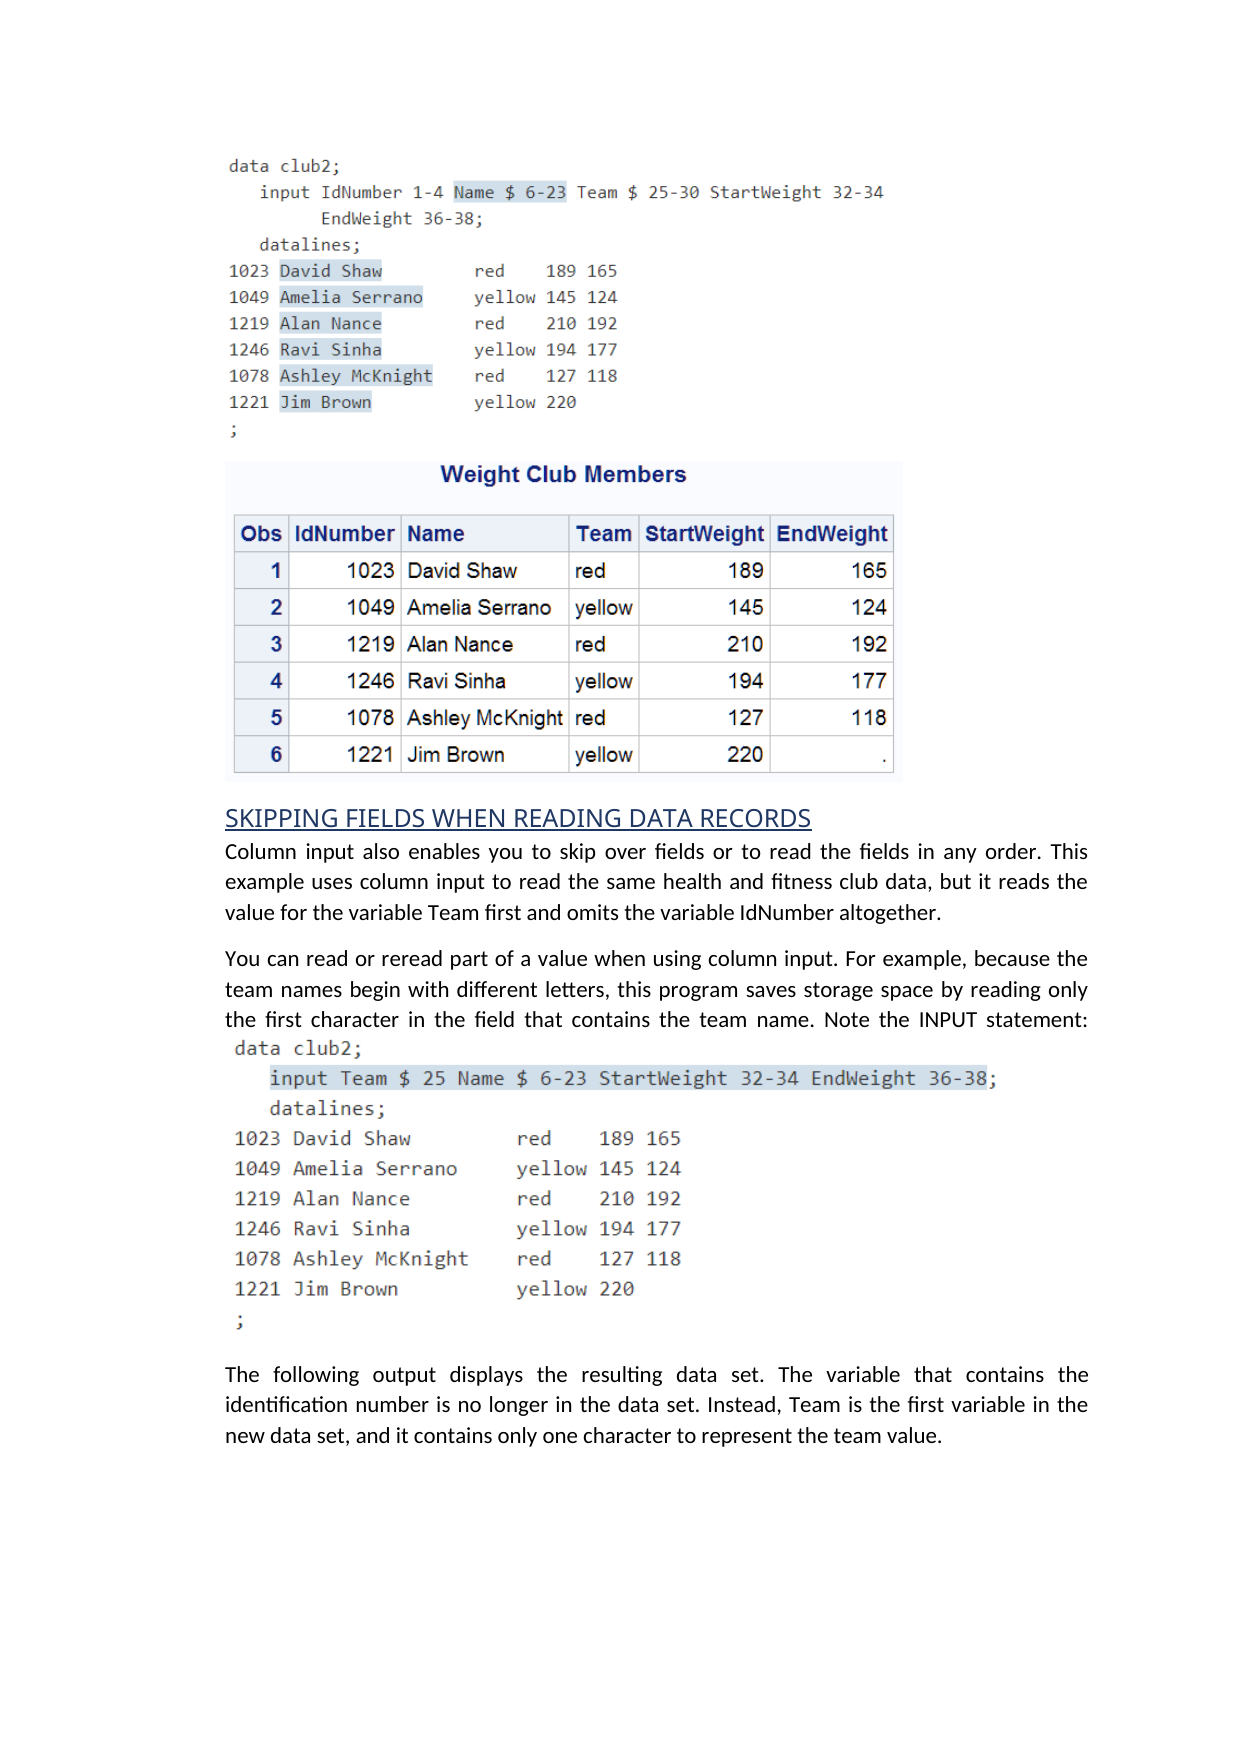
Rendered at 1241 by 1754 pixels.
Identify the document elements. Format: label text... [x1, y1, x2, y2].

picture [225, 150, 889, 443]
text Column input also enables you to skip over fields or to read the fields in any order. This example uses column input to read the same health and fitness club data, but it reads the value for the variable Team first and omits the variable IdNumber altogether. [225, 837, 1090, 926]
picture [225, 461, 903, 782]
picture [225, 1035, 1005, 1342]
text The following output displays the resulting data set. The variable that contains the identification number is no longer in the data set. Instead, Team is the first variable in the new data set, and it contains only one character to represent the team value. [225, 1360, 1090, 1449]
subtitle SKIPPING FIELDS WHEN READING DATA RECORDS [150, 801, 1090, 834]
